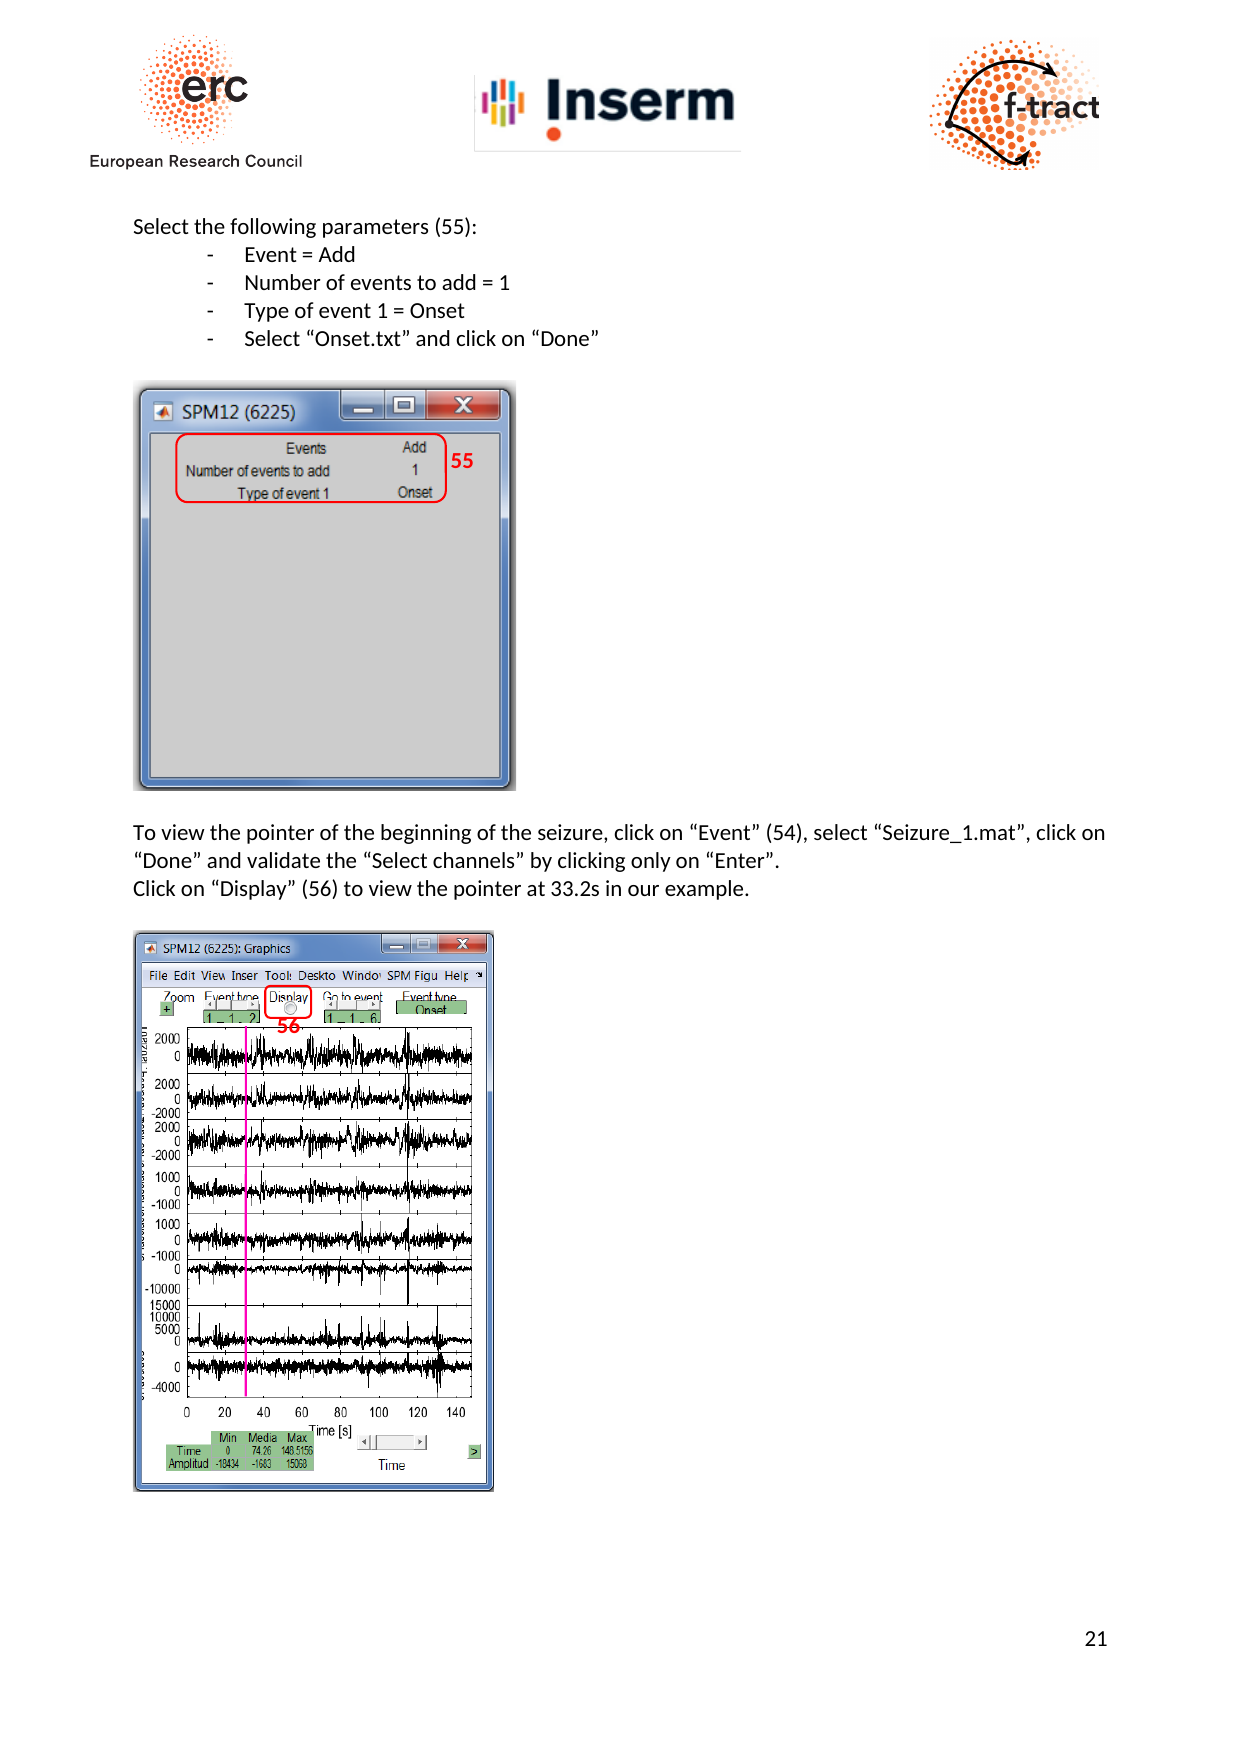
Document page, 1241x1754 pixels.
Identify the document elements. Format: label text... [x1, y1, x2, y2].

text To view the pointer of the beginning of the seizure, click on “Event” (54), select “Seizure_1.mat”, click on “Done” and validate the “Select channels” by clicking only on “Enter”. [133, 818, 1107, 874]
list Type of event 1 = Onset [207, 297, 1107, 324]
text Select the following parameters (55): [133, 212, 1107, 241]
list Event = Add [207, 241, 1107, 268]
list Select “Onset.txt” and click on “Done” [207, 324, 1107, 353]
picture [66, 29, 323, 174]
text Click on “Display” (56) to view the pointer at 33.2s in our example. [133, 874, 1107, 902]
list Number of events to add = 1 [207, 268, 1107, 297]
picture [473, 75, 742, 153]
